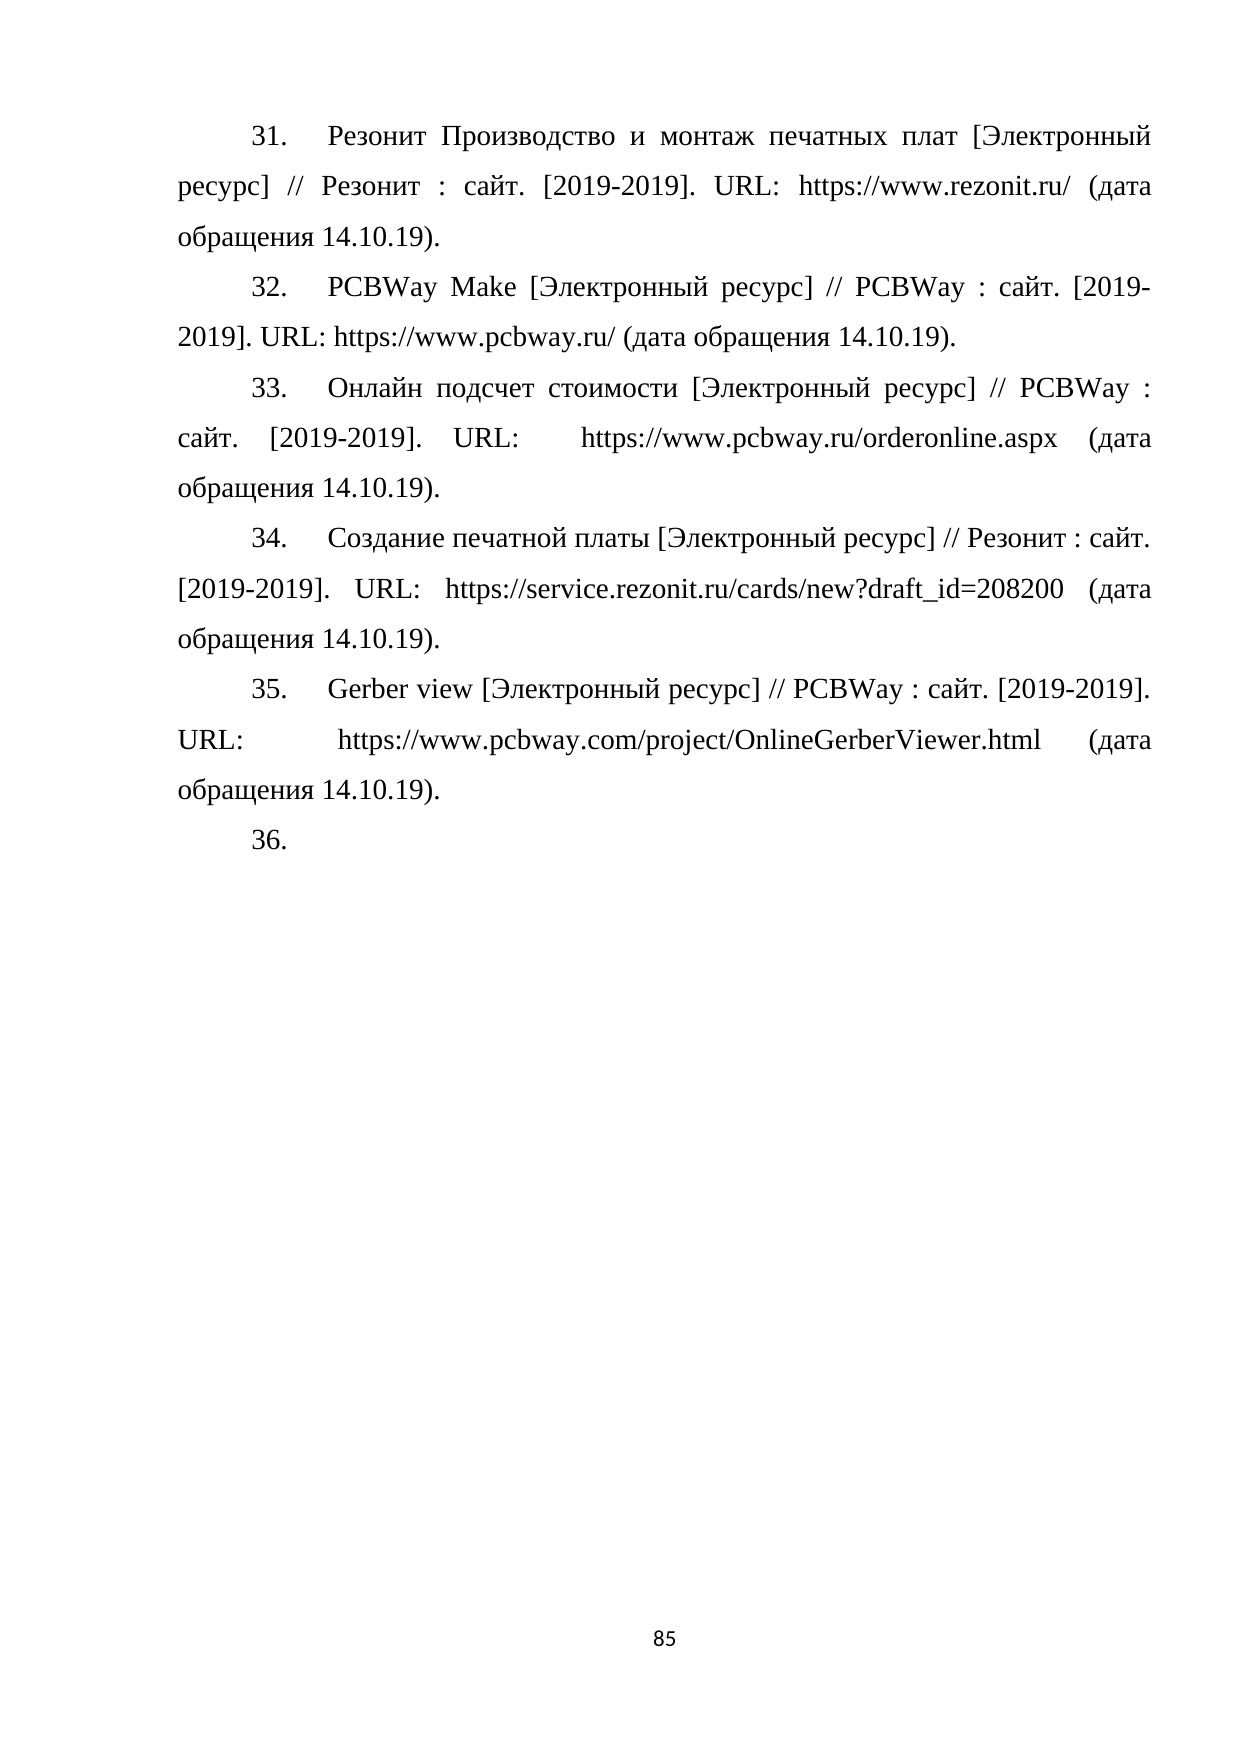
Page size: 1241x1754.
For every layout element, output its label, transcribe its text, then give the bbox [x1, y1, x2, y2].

list Онлайн подсчет стоимости [Электронный ресурс] // PCBWay : сайт. [2019-2019]. URL: https://www.pcbway.ru/orderonline.aspx (дата обращения 14.10.19). [177, 370, 1152, 504]
list Резонит Производство и монтаж печатных плат [Электронный ресурс] // Резонит : сайт. [2019-2019]. URL: https://www.rezonit.ru/ (дата обращения 14.10.19). [177, 118, 1152, 252]
list Gerber view [Электронный ресурс] // PCBWay : сайт. [2019-2019]. URL: https://www.pcbway.com/project/OnlineGerberViewer.html (дата обращения 14.10.19). [177, 672, 1152, 806]
list PCBWay Make [Электронный ресурс] // PCBWay : сайт. [2019-2019]. URL: https://www.pcbway.ru/ (дата обращения 14.10.19). [177, 269, 1152, 353]
list Создание печатной платы [Электронный ресурс] // Резонит : сайт. [2019-2019]. URL: https://service.rezonit.ru/cards/new?draft_id=208200 (дата обращения 14.10.19). [177, 521, 1152, 655]
